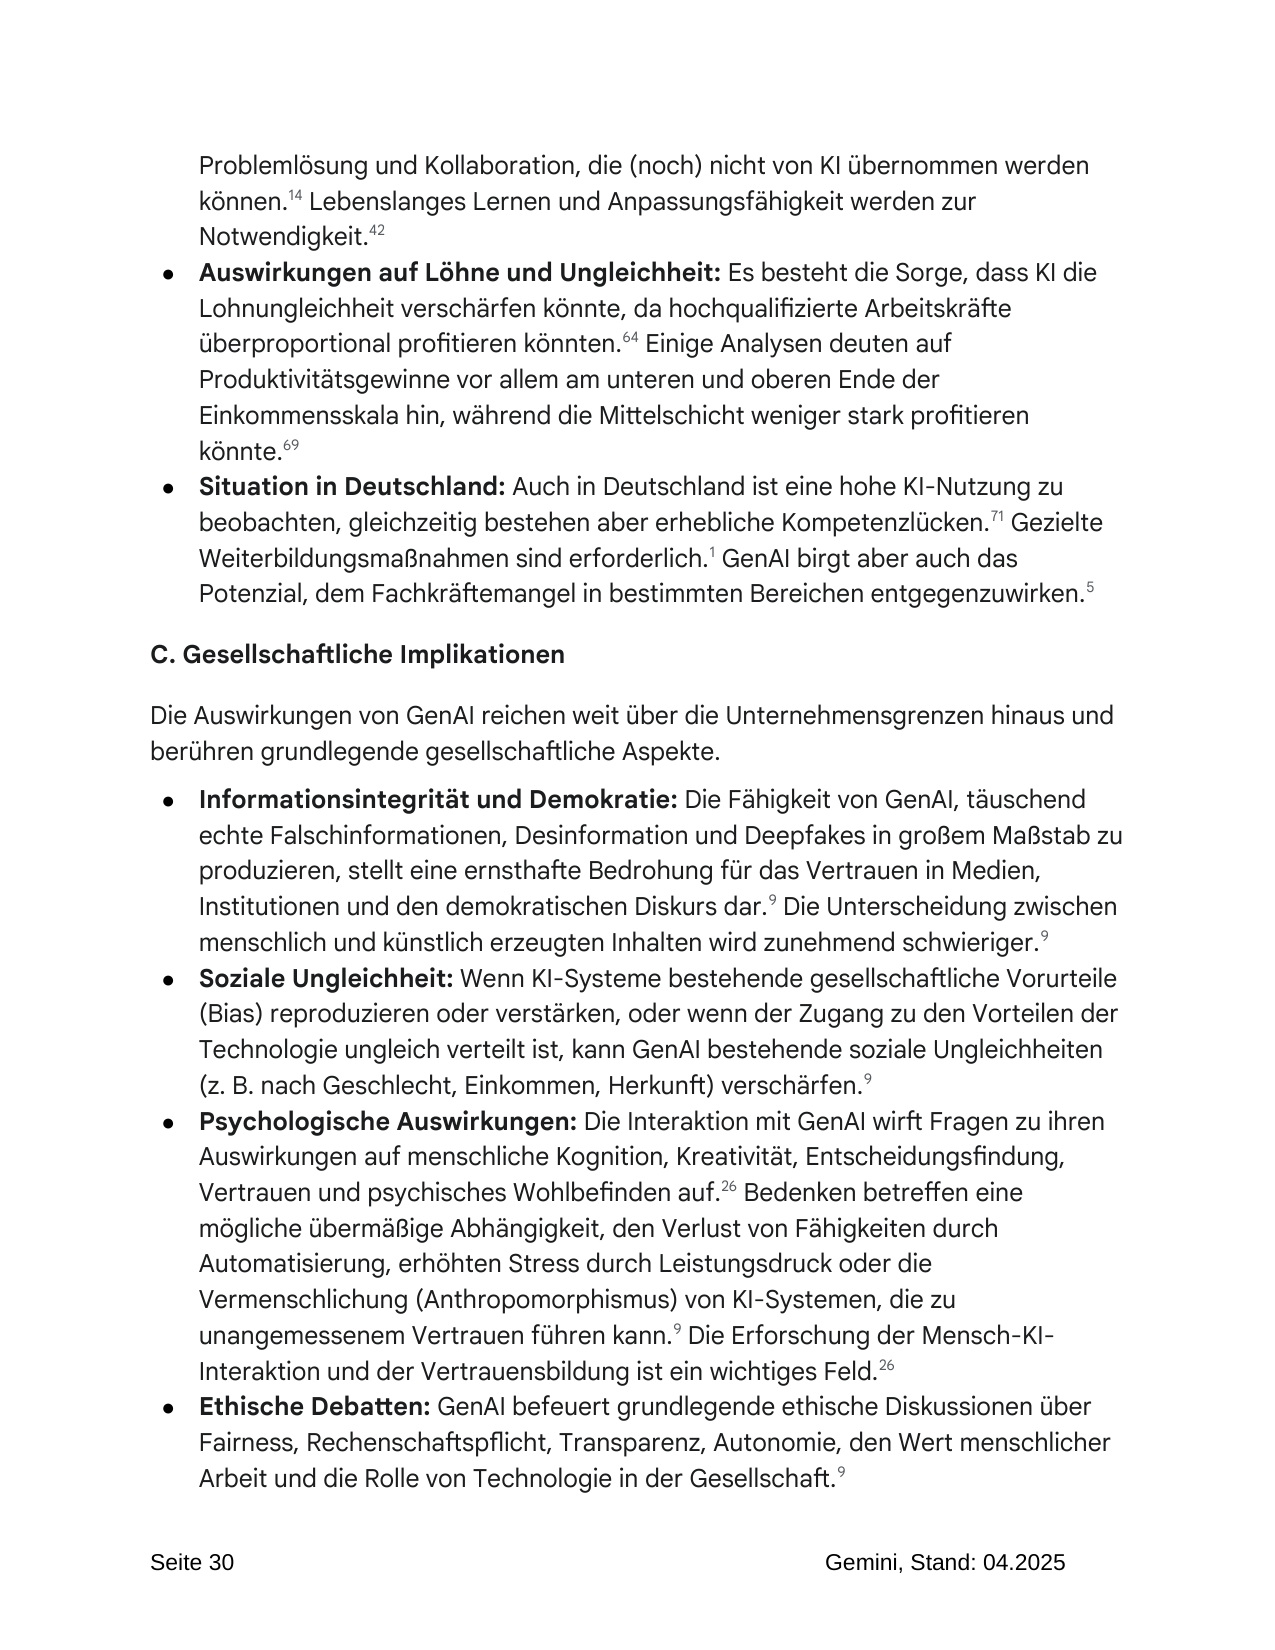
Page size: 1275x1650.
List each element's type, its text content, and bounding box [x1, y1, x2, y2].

list Informationsintegrität und Demokratie: Die Fähigkeit von GenAI, täuschend echte Falschinformationen, Desinformation und Deepfakes in großem Maßstab zu produzieren, stellt eine ernsthafte Bedrohung für das Vertrauen in Medien, Institutionen und den demokratischen Diskurs dar.9 Die Unterscheidung zwischen menschlich und künstlich erzeugten Inhalten wird zunehmend schwieriger.9 [161, 784, 1125, 958]
text C. Gesellschaftliche Implikationen [150, 639, 1125, 671]
list Situation in Deutschland: Auch in Deutschland ist eine hohe KI-Nutzung zu beobachten, gleichzeitig bestehen aber erhebliche Kompetenzlücken.71 Gezielte Weiterbildungsmaßnahmen sind erforderlich.1 GenAI birgt aber auch das Potenzial, dem Fachkräftemangel in bestimmten Bereichen entgegenzuwirken.5 [161, 472, 1125, 610]
list Psychologische Auswirkungen: Die Interaktion mit GenAI wirft Fragen zu ihren Auswirkungen auf menschliche Kognition, Kreativität, Entscheidungsfindung, Vertrauen und psychisches Wohlbefinden auf.26 Bedenken betreffen eine mögliche übermäßige Abhängigkeit, den Verlust von Fähigkeiten durch Automatisierung, erhöhten Stress durch Leistungsdruck oder die Vermenschlichung (Anthropomorphismus) von KI-Systemen, die zu unangemessenem Vertrauen führen kann.9 Die Erforschung der Mensch-KI-Interaktion und der Vertrauensbildung ist ein wichtiges Feld.26 [161, 1106, 1125, 1387]
list Auswirkungen auf Löhne und Ungleichheit: Es besteht die Sorge, dass KI die Lohnungleichheit verschärfen könnte, da hochqualifizierte Arbeitskräfte überproportional profitieren könnten.64 Einige Analysen deuten auf Produktivitätsgewinne vor allem am unteren und oberen Ende der Einkommensskala hin, während die Mittelschicht weniger stark profitieren könnte.69 [161, 257, 1125, 467]
list Ethische Debatten: GenAI befeuert grundlegende ethische Diskussionen über Fairness, Rechenschaftspflicht, Transparenz, Autonomie, den Wert menschlicher Arbeit und die Rolle von Technologie in der Gesellschaft.9 [161, 1392, 1125, 1494]
list Soziale Ungleichheit: Wenn KI-Systeme bestehende gesellschaftliche Vorurteile (Bias) reproduzieren oder verstärken, oder wenn der Zugang zu den Vorteilen der Technologie ungleich verteilt ist, kann GenAI bestehende soziale Ungleichheiten (z. B. nach Geschlecht, Einkommen, Herkunft) verschärfen.9 [161, 963, 1125, 1101]
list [161, 150, 1125, 253]
text Die Auswirkungen von GenAI reichen weit über die Unternehmensgrenzen hinaus und berühren grundlegende gesellschaftliche Aspekte. [150, 700, 1125, 767]
